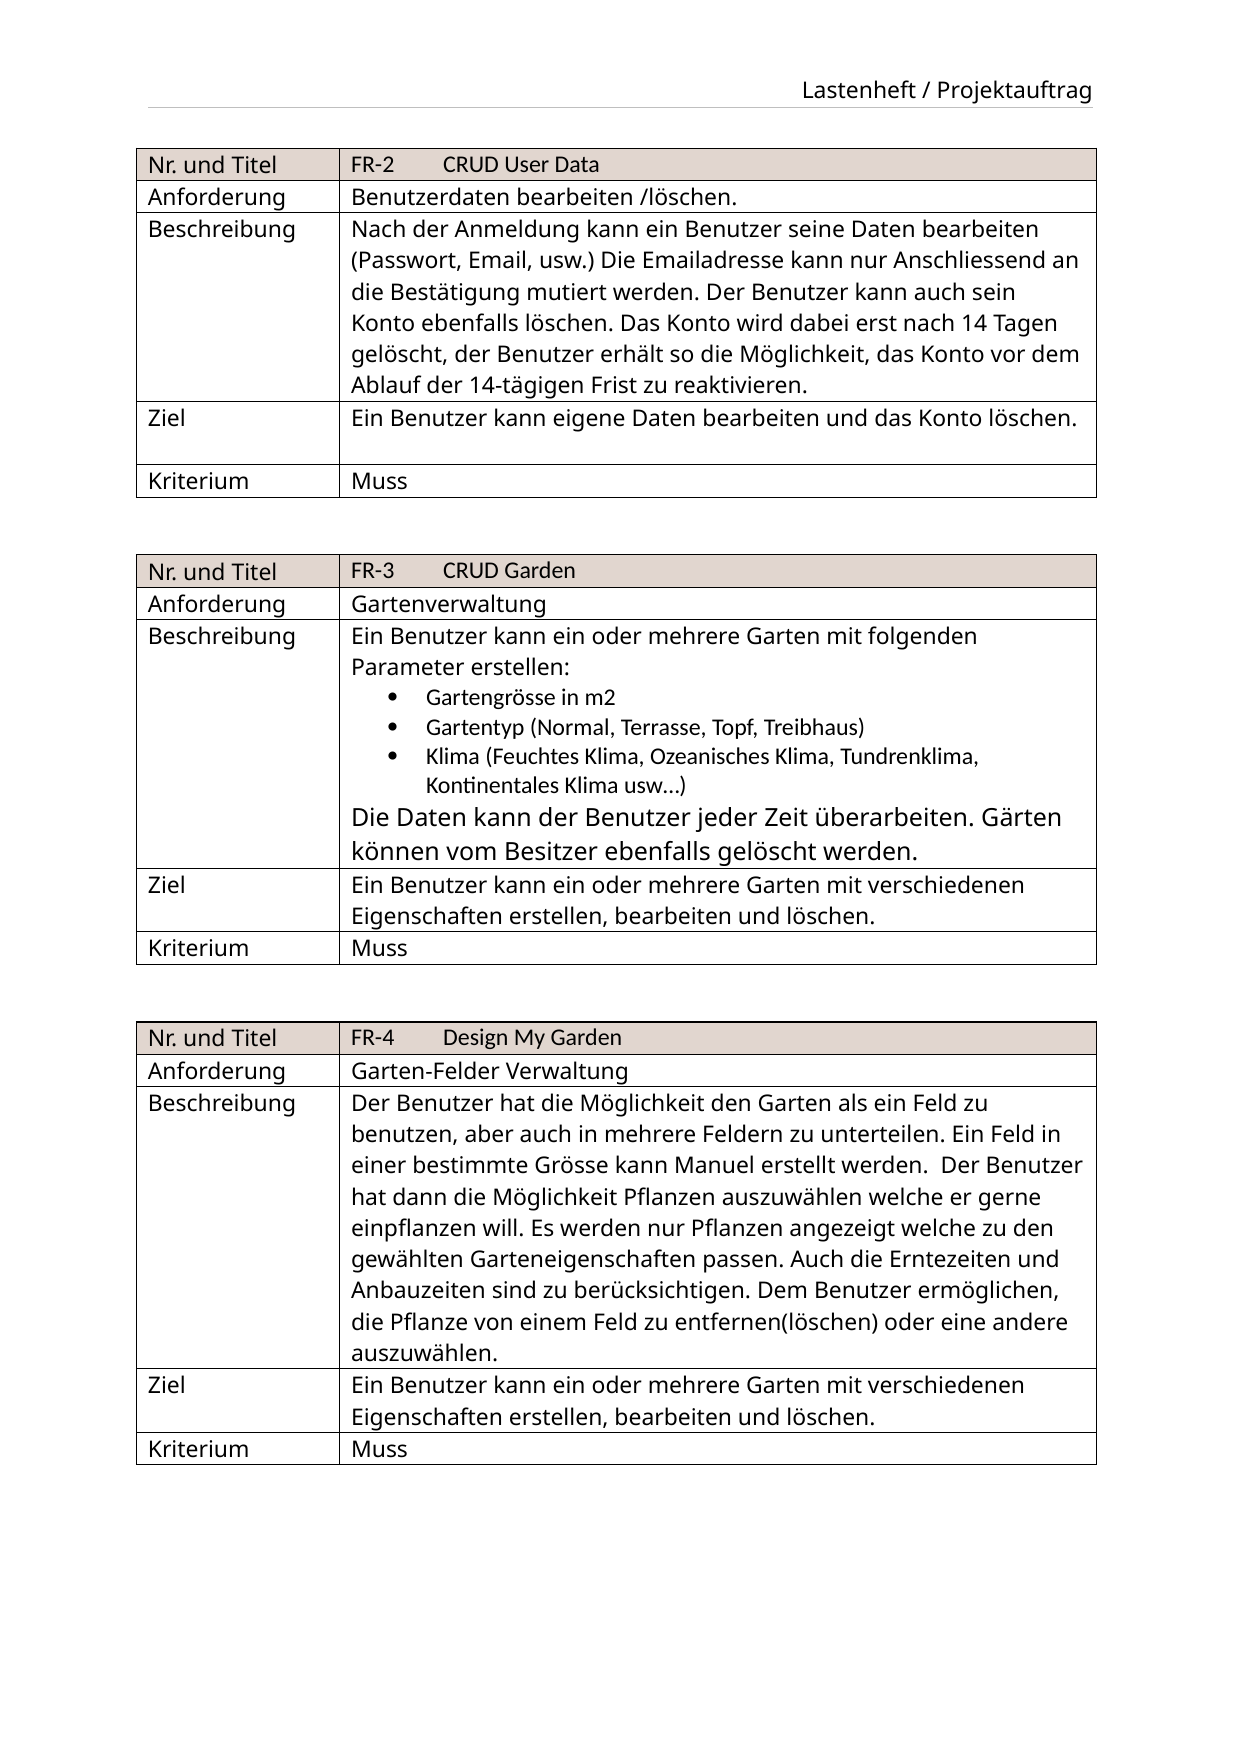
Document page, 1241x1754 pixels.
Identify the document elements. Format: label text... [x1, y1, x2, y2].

table_cell Benutzerdaten bearbeiten /löschen. [340, 181, 1096, 212]
table_cell Kriterium [137, 1433, 339, 1464]
table_cell Muss [340, 1433, 1096, 1464]
table_cell Ein Benutzer kann ein oder mehrere Garten mit folgenden Parameter erstellen: Gartengrösse in m2 Gartentyp (Normal, Terrasse, Topf, Treibhaus) Klima (Feuchtes Klima, Ozeanisches Klima, Tundrenklima, Kontinentales Klima usw…) Die Daten kann der Benutzer jeder Zeit überarbeiten. Gärten können vom Besitzer ebenfalls gelöscht werden. [340, 620, 1096, 868]
table_header Nr. und Titel [137, 555, 339, 587]
table_cell Beschreibung [137, 620, 339, 868]
table_header Nr. und Titel [137, 1023, 339, 1054]
table_cell Muss [340, 932, 1096, 963]
table_cell Ziel [137, 1369, 339, 1432]
table_cell Ein Benutzer kann ein oder mehrere Garten mit verschiedenen Eigenschaften erstellen, bearbeiten und löschen. [340, 869, 1096, 931]
table_header Nr. und Titel [137, 149, 339, 180]
table_cell Anforderung [137, 588, 339, 619]
table_header CRUD Garden [340, 555, 1096, 587]
table_cell Beschreibung [137, 213, 339, 401]
table_cell Garten-Felder Verwaltung [340, 1055, 1096, 1086]
table_cell Beschreibung [137, 1087, 339, 1368]
table_header CRUD User Data [340, 149, 1096, 180]
table_cell Muss [340, 465, 1096, 497]
table_cell Kriterium [137, 465, 339, 497]
table_cell Ziel [137, 402, 339, 464]
table_header Design My Garden [340, 1023, 1096, 1054]
table_cell Anforderung [137, 181, 339, 212]
table_cell Gartenverwaltung [340, 588, 1096, 619]
table_cell Anforderung [137, 1055, 339, 1086]
table_cell Der Benutzer hat die Möglichkeit den Garten als ein Feld zu benutzen, aber auch in mehrere Feldern zu unterteilen. Ein Feld in einer bestimmte Grösse kann Manuel erstellt werden. Der Benutzer hat dann die Möglichkeit Pflanzen auszuwählen welche er gerne einpflanzen will. Es werden nur Pflanzen angezeigt welche zu den gewählten Garteneigenschaften passen. Auch die Erntezeiten und Anbauzeiten sind zu berücksichtigen. Dem Benutzer ermöglichen, die Pflanze von einem Feld zu entfernen(löschen) oder eine andere auszuwählen. [340, 1087, 1096, 1368]
table_cell Nach der Anmeldung kann ein Benutzer seine Daten bearbeiten (Passwort, Email, usw.) Die Emailadresse kann nur Anschliessend an die Bestätigung mutiert werden. Der Benutzer kann auch sein Konto ebenfalls löschen. Das Konto wird dabei erst nach 14 Tagen gelöscht, der Benutzer erhält so die Möglichkeit, das Konto vor dem Ablauf der 14-tägigen Frist zu reaktivieren. [340, 213, 1096, 401]
table_cell Ein Benutzer kann ein oder mehrere Garten mit verschiedenen Eigenschaften erstellen, bearbeiten und löschen. [340, 1369, 1096, 1432]
table_cell Ein Benutzer kann eigene Daten bearbeiten und das Konto löschen. [340, 402, 1096, 464]
table_cell Kriterium [137, 932, 339, 963]
table_cell Ziel [137, 869, 339, 931]
